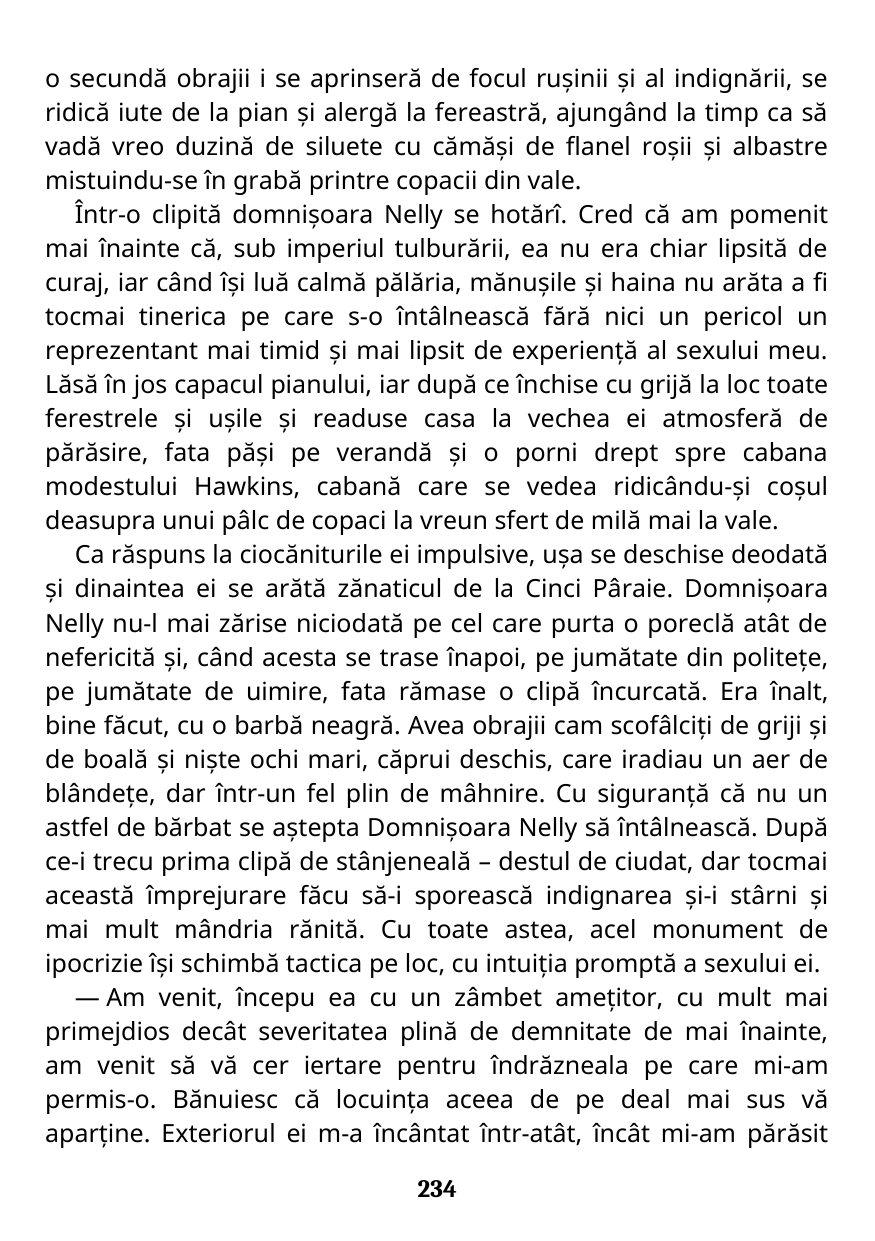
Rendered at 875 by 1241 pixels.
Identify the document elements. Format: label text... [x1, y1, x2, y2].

text Ca răspuns la ciocăniturile ei impulsive, uşa se deschise deodată şi dinaintea ei se arătă zănaticul de la Cinci Pâraie. Domnişoara Nelly nu-l mai zărise niciodată pe cel care purta o poreclă atât de nefericită şi, când acesta se trase înapoi, pe jumătate din politeţe, pe jumătate de uimire, fata rămase o clipă încurcată. Era înalt, bine făcut, cu o barbă neagră. Avea obrajii cam scofâlciţi de griji şi de boală şi nişte ochi mari, căprui deschis, care iradiau un aer de blândeţe, dar într-un fel plin de mâhnire. Cu siguranţă că nu un astfel de bărbat se aştepta Domnişoara Nelly să întâlnească. După ce-i trecu prima clipă de stânjeneală – destul de ciudat, dar tocmai această împrejurare făcu să-i sporească indignarea şi-i stârni şi mai mult mândria rănită. Cu toate astea, acel monument de ipocrizie îşi schimbă tactica pe loc, cu intuiţia promptă a sexului ei. [45, 537, 829, 980]
text Într-o clipită domnişoara Nelly se hotărî. Cred că am pomenit mai înainte că, sub imperiul tulburării, ea nu era chiar lipsită de curaj, iar când îşi luă calmă pălăria, mănuşile şi haina nu arăta a fi tocmai tinerica pe care s-o întâlnească fără nici un pericol un reprezentant mai timid şi mai lipsit de experienţă al sexului meu. Lăsă în jos capacul pianului, iar după ce închise cu grijă la loc toate ferestrele şi uşile şi readuse casa la vechea ei atmosferă de părăsire, fata păşi pe verandă şi o porni drept spre cabana modestului Hawkins, cabană care se vedea ridicându-şi coşul deasupra unui pâlc de copaci la vreun sfert de milă mai la vale. [45, 196, 829, 537]
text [45, 60, 829, 196]
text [45, 980, 829, 1150]
